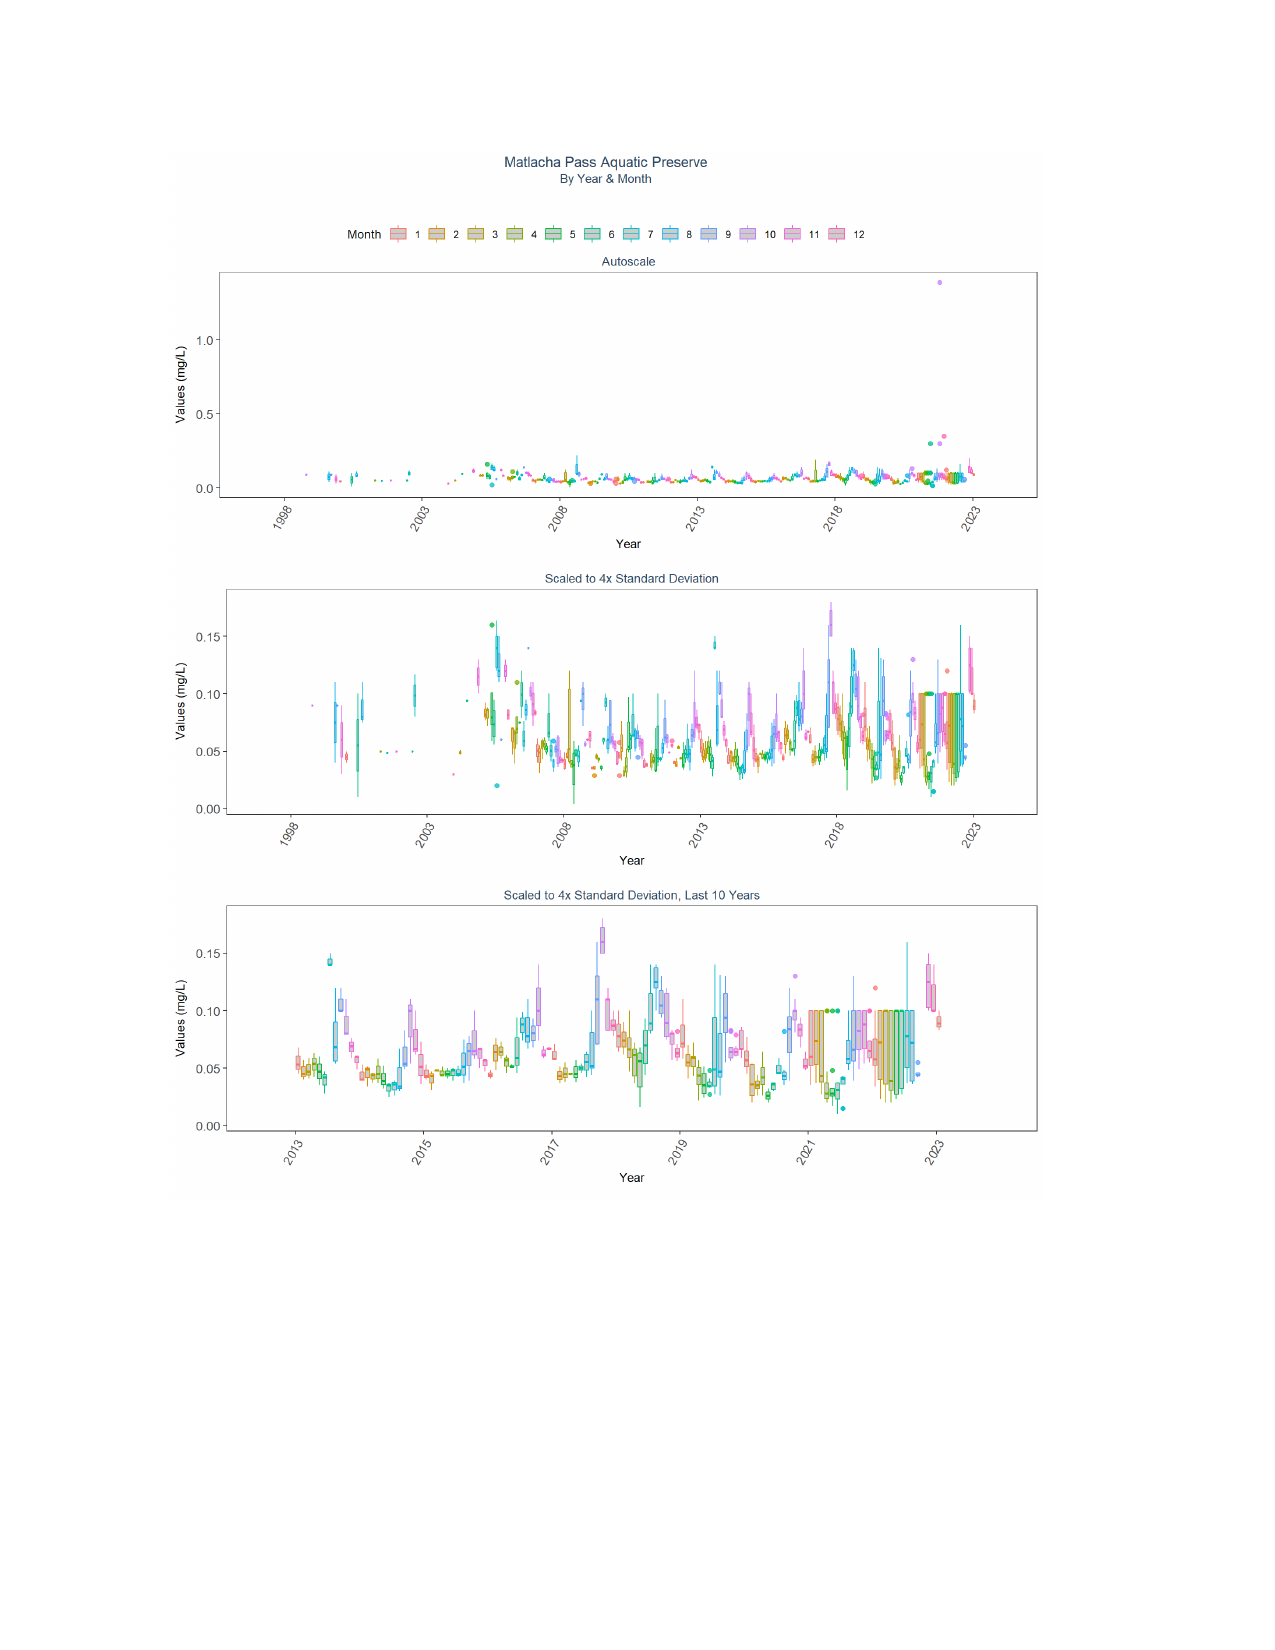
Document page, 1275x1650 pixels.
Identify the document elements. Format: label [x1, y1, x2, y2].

picture [168, 150, 1044, 1200]
